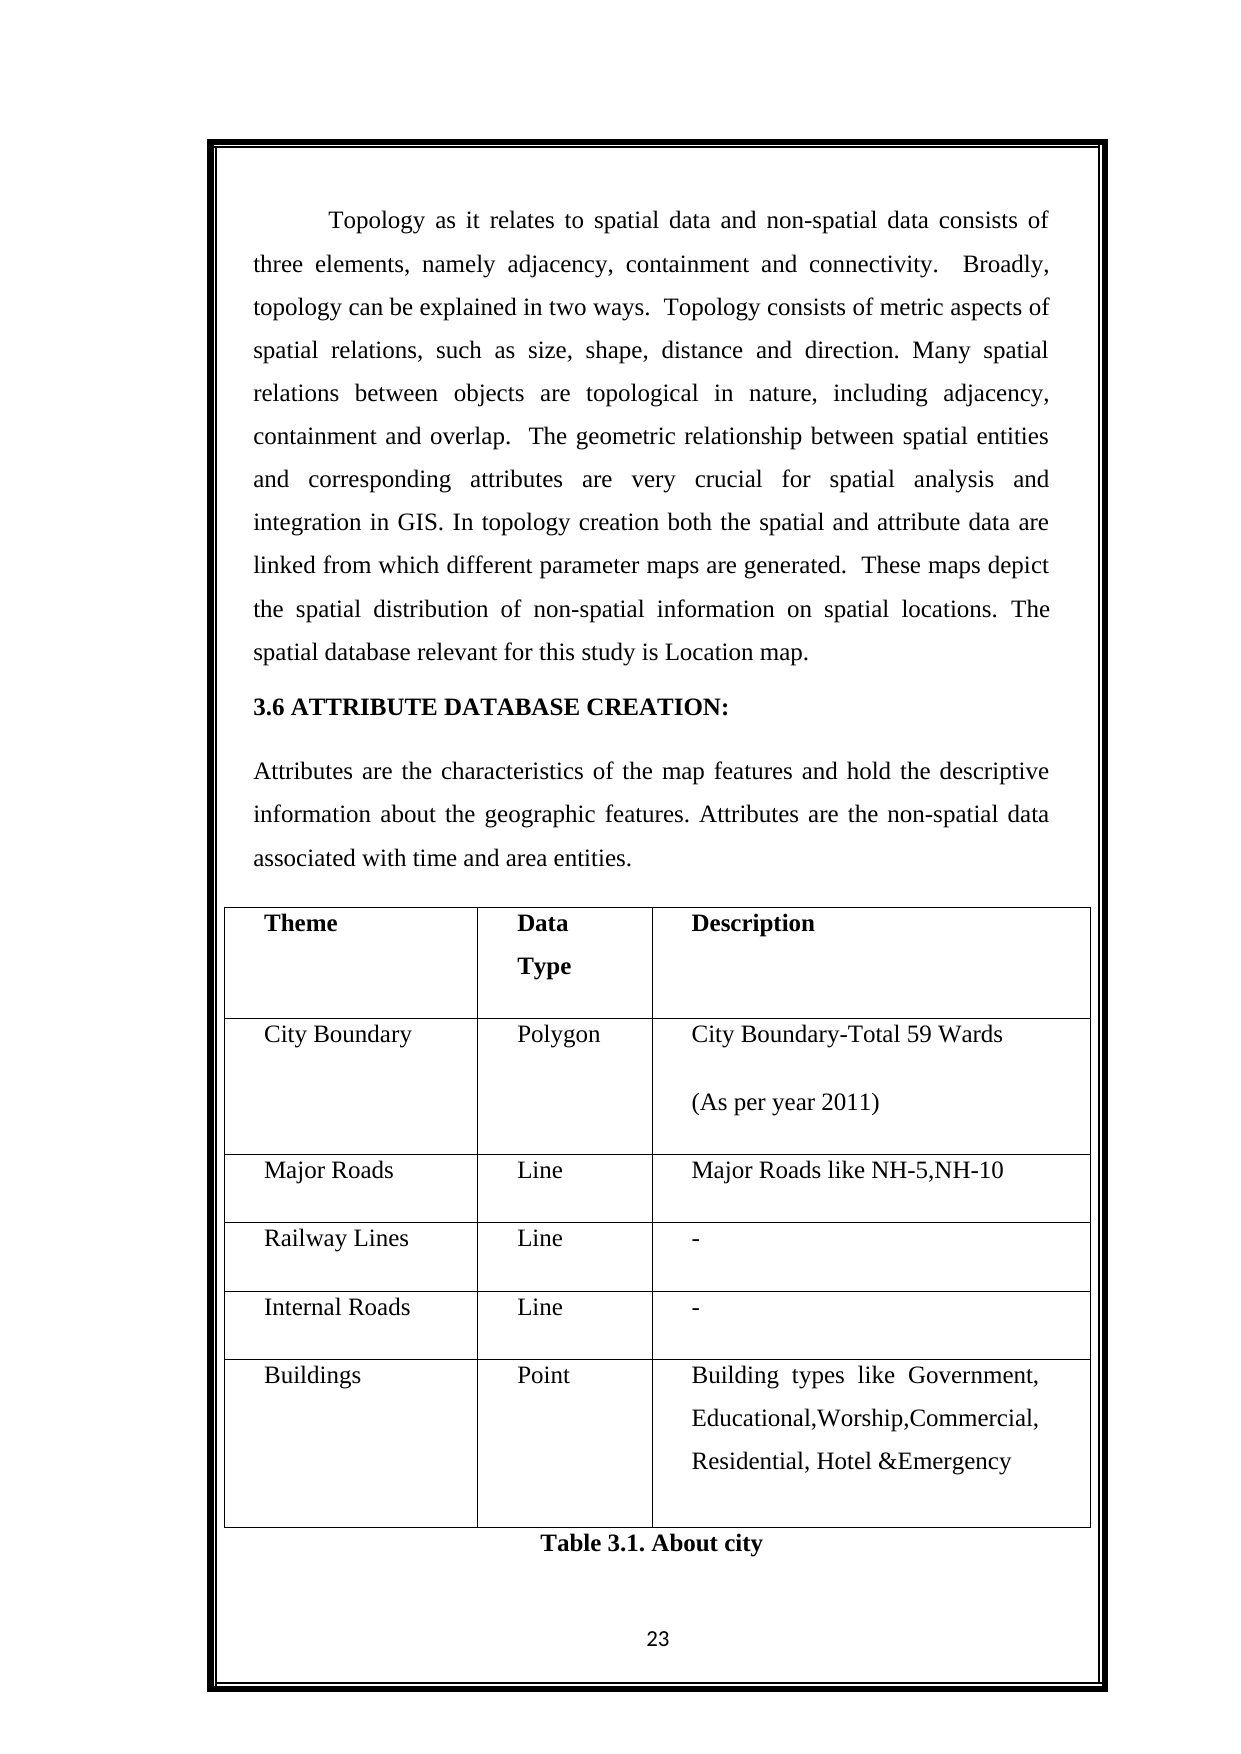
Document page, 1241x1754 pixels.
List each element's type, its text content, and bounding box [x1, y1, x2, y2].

table_cell Building types like Government, Educational,Worship,Commercial, Residential, Hotel &Emergency [653, 1360, 1090, 1527]
text Attributes are the characteristics of the map features and hold the descriptive information about the geographic features. Attributes are the non-spatial data associated with time and area entities. [253, 756, 1050, 871]
table_cell - [653, 1223, 1090, 1291]
table_cell Major Roads like NH-5,NH-10 [653, 1155, 1090, 1222]
table_cell Line [478, 1155, 652, 1222]
table_cell Major Roads [225, 1155, 477, 1222]
text 3.6 ATTRIBUTE DATABASE CREATION: [253, 692, 1050, 721]
table_cell Polygon [478, 1019, 652, 1154]
table_cell City Boundary [225, 1019, 477, 1154]
table_cell Railway Lines [225, 1223, 477, 1291]
table_cell Buildings [225, 1360, 477, 1527]
text Topology as it relates to spatial data and non-spatial data consists of three elements, namely adjacency, containment and connectivity. Broadly, topology can be explained in two ways. Topology consists of metric aspects of spatial relations, such as size, shape, distance and direction. Many spatial relations between objects are topological in nature, including adjacency, containment and overlap. The geometric relationship between spatial entities and corresponding attributes are very crucial for spatial analysis and integration in GIS. In topology creation both the spatial and attribute data are linked from which different parameter maps are generated. These maps depict the spatial distribution of non-spatial information on spatial locations. The spatial database relevant for this study is Location map. [253, 206, 1050, 666]
table_header Description [653, 908, 1090, 1018]
table_cell Point [478, 1360, 652, 1527]
table_header Data Type [478, 908, 652, 1018]
table_cell Line [478, 1292, 652, 1359]
table_cell Internal Roads [225, 1292, 477, 1359]
text Table 3.1. About city [253, 1528, 1050, 1556]
table_cell - [653, 1292, 1090, 1359]
table_header Theme [225, 908, 477, 1018]
table_cell City Boundary-Total 59 Wards (As per year 2011) [653, 1019, 1090, 1154]
table_cell Line [478, 1223, 652, 1291]
